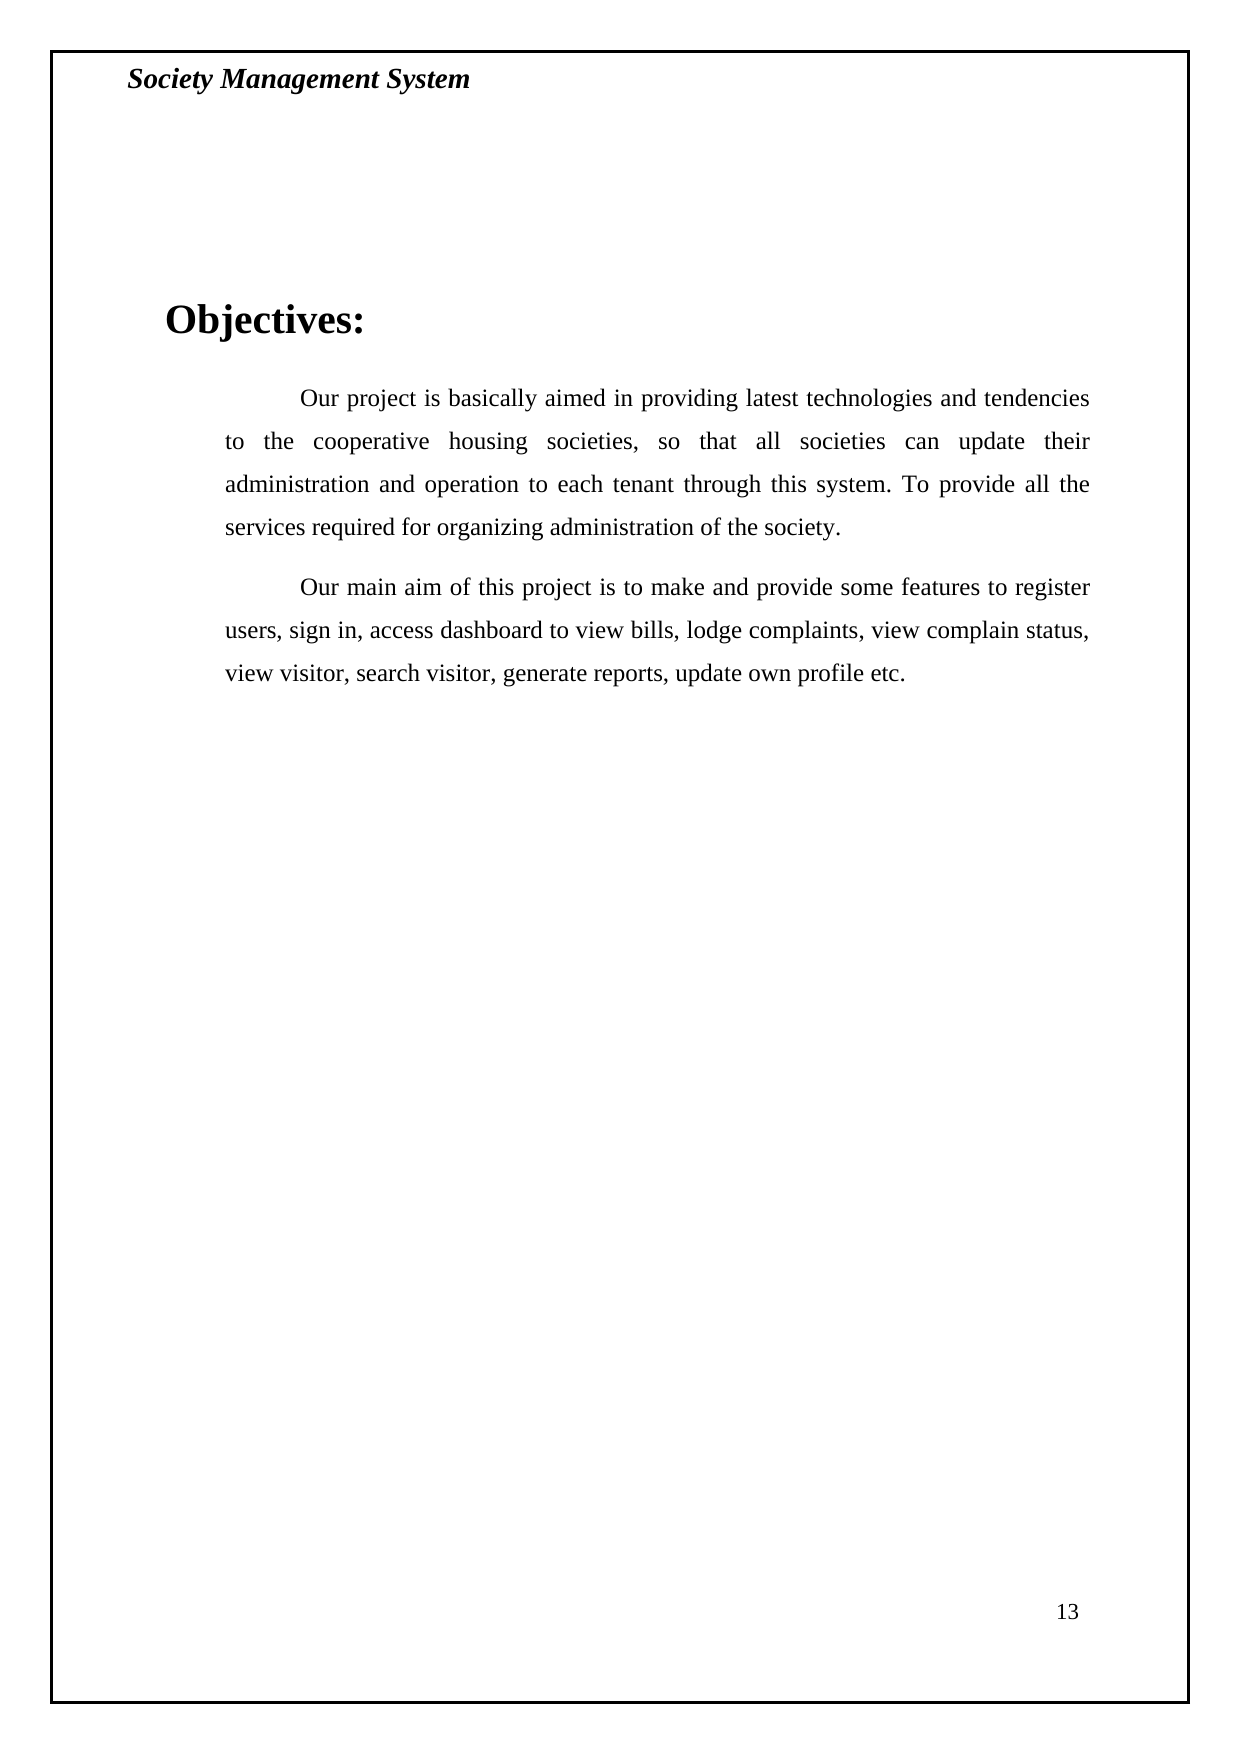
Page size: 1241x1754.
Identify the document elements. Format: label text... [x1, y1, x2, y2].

text Our project is basically aimed in providing latest technologies and tendencies to the cooperative housing societies, so that all societies can update their administration and operation to each tenant through this system. To provide all the services required for organizing administration of the society. [225, 383, 1091, 541]
subtitle Objectives: [127, 295, 1173, 343]
text Our main aim of this project is to make and provide some features to register users, sign in, access dashboard to view bills, lodge complaints, view complain status, view visitor, search visitor, generate reports, update own profile etc. [225, 572, 1091, 687]
